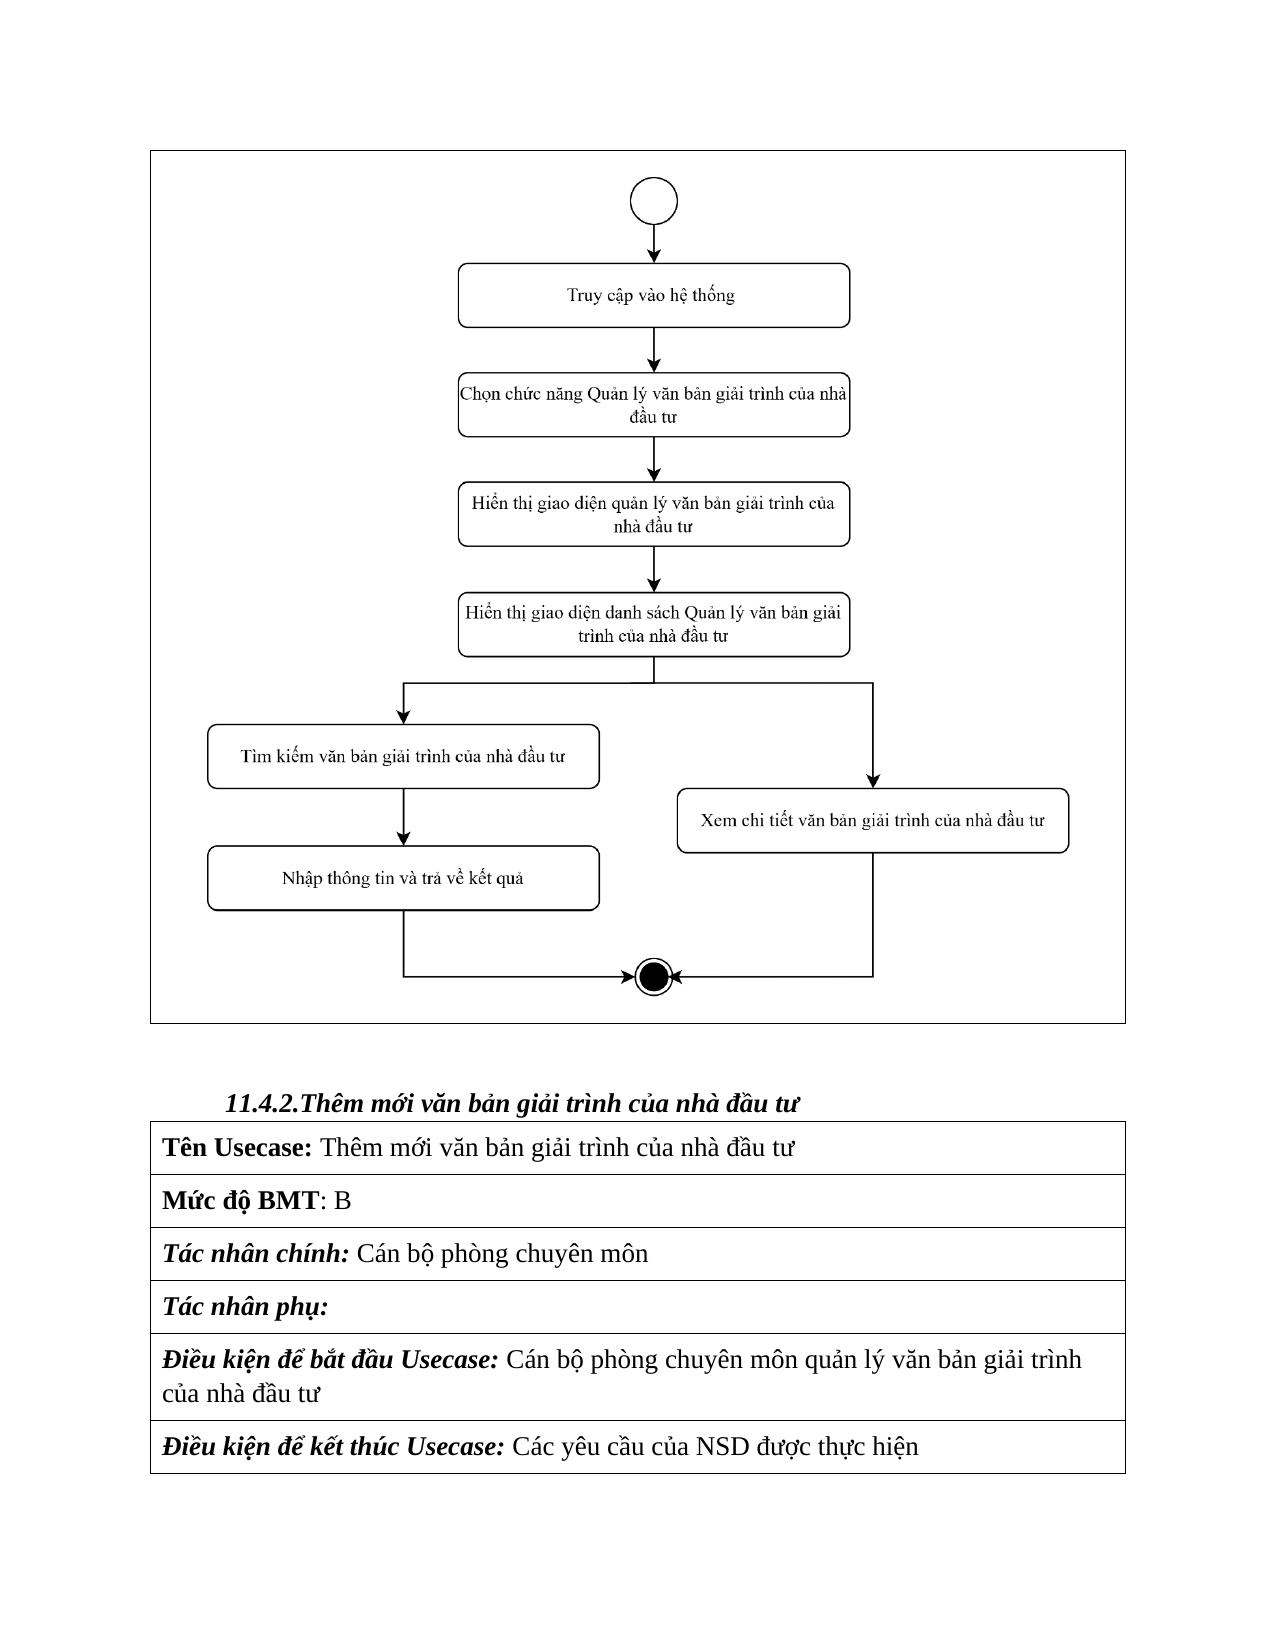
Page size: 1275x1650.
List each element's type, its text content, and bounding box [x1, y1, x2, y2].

table_header Tên Usecase: Thêm mới văn bản giải trình của nhà đầu tư [151, 1122, 1125, 1174]
table_cell Mức độ BMT: B [151, 1175, 1125, 1227]
table_cell Điều kiện để kết thúc Usecase: Các yêu cầu của NSD được thực hiện [151, 1421, 1125, 1473]
table_cell Tác nhân chính: Cán bộ phòng chuyên môn [151, 1228, 1125, 1280]
table_cell Sơ đồ hoạt động: [151, 151, 1125, 1023]
table_cell Tác nhân phụ: [151, 1281, 1125, 1333]
subtitle 11.4.2.Thêm mới văn bản giải trình của nhà đầu tư [225, 1087, 1125, 1119]
picture [191, 160, 1085, 1012]
table_cell Điều kiện để bắt đầu Usecase: Cán bộ phòng chuyên môn quản lý văn bản giải trình của nhà đầu tư [151, 1334, 1125, 1420]
